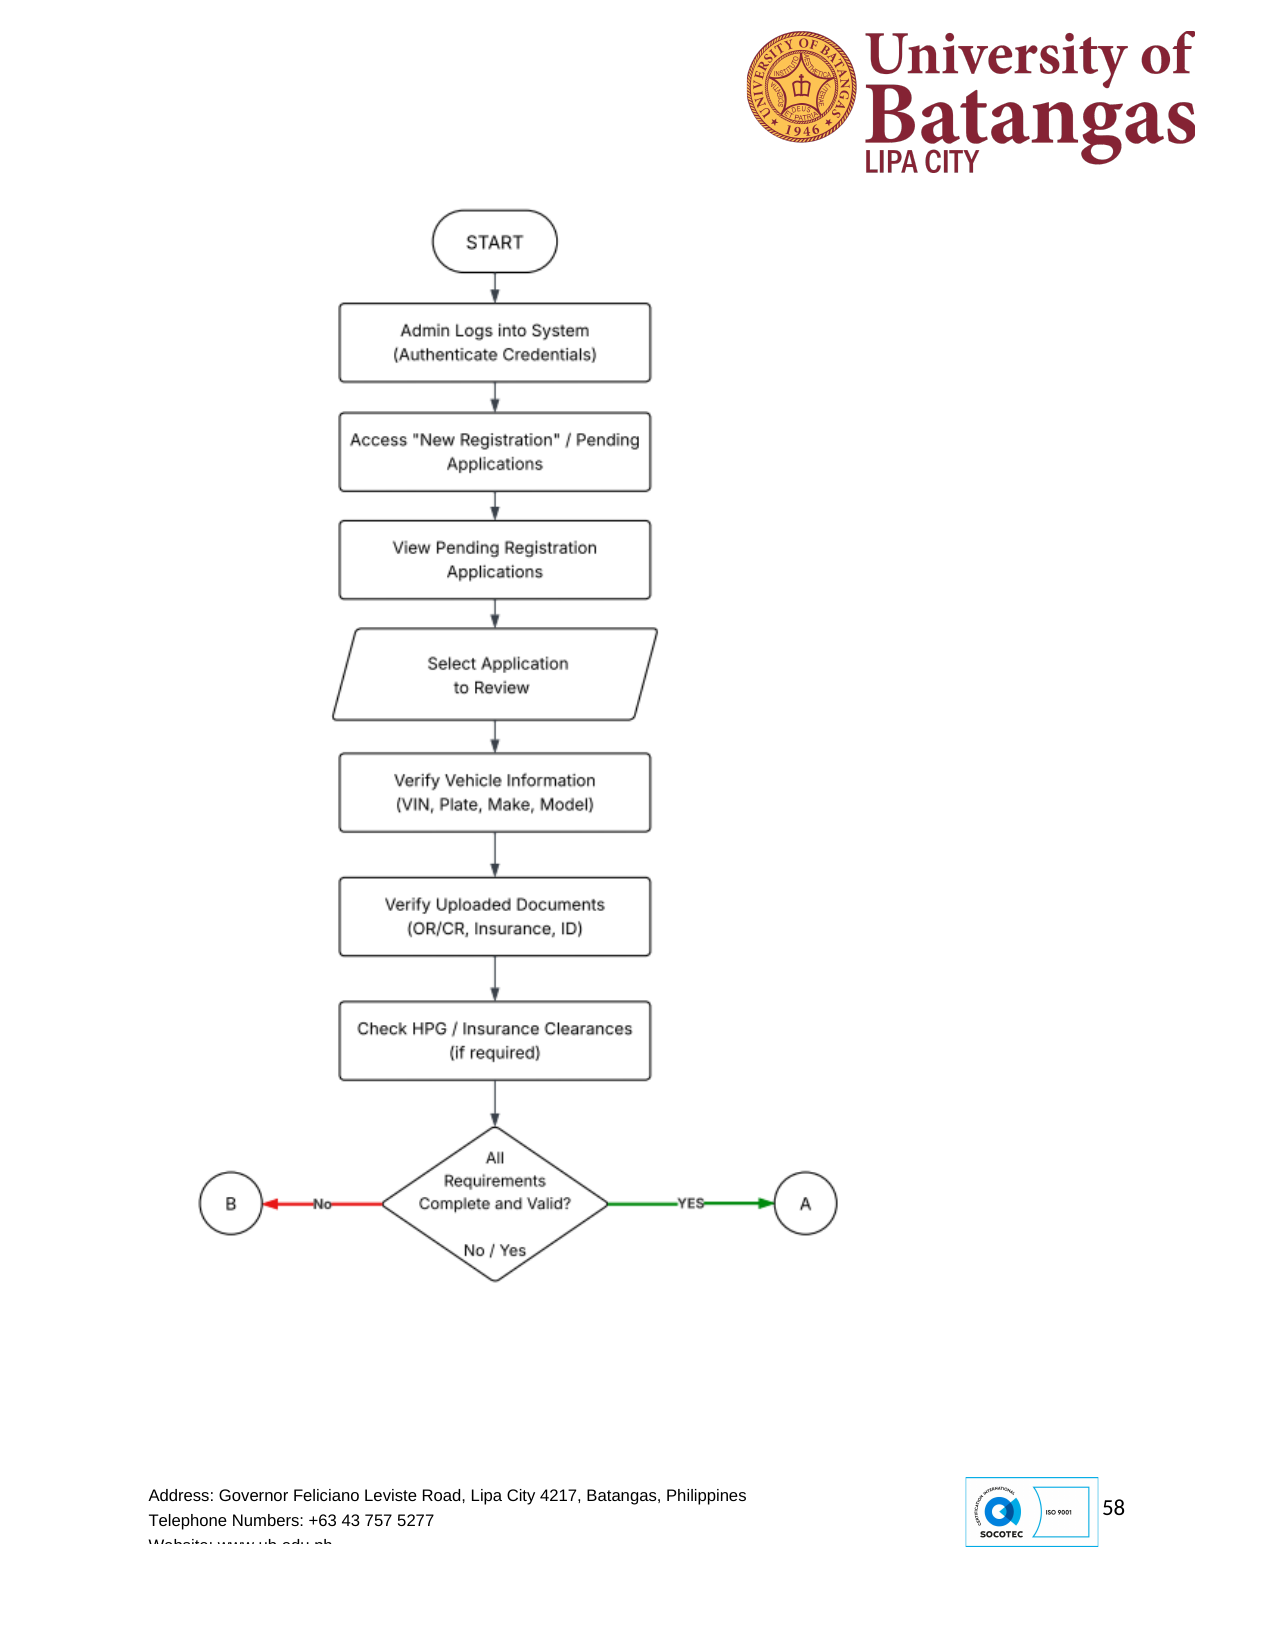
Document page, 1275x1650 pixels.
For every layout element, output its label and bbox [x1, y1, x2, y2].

picture [965, 1479, 1099, 1545]
picture [746, 31, 1195, 173]
picture [150, 200, 879, 1290]
